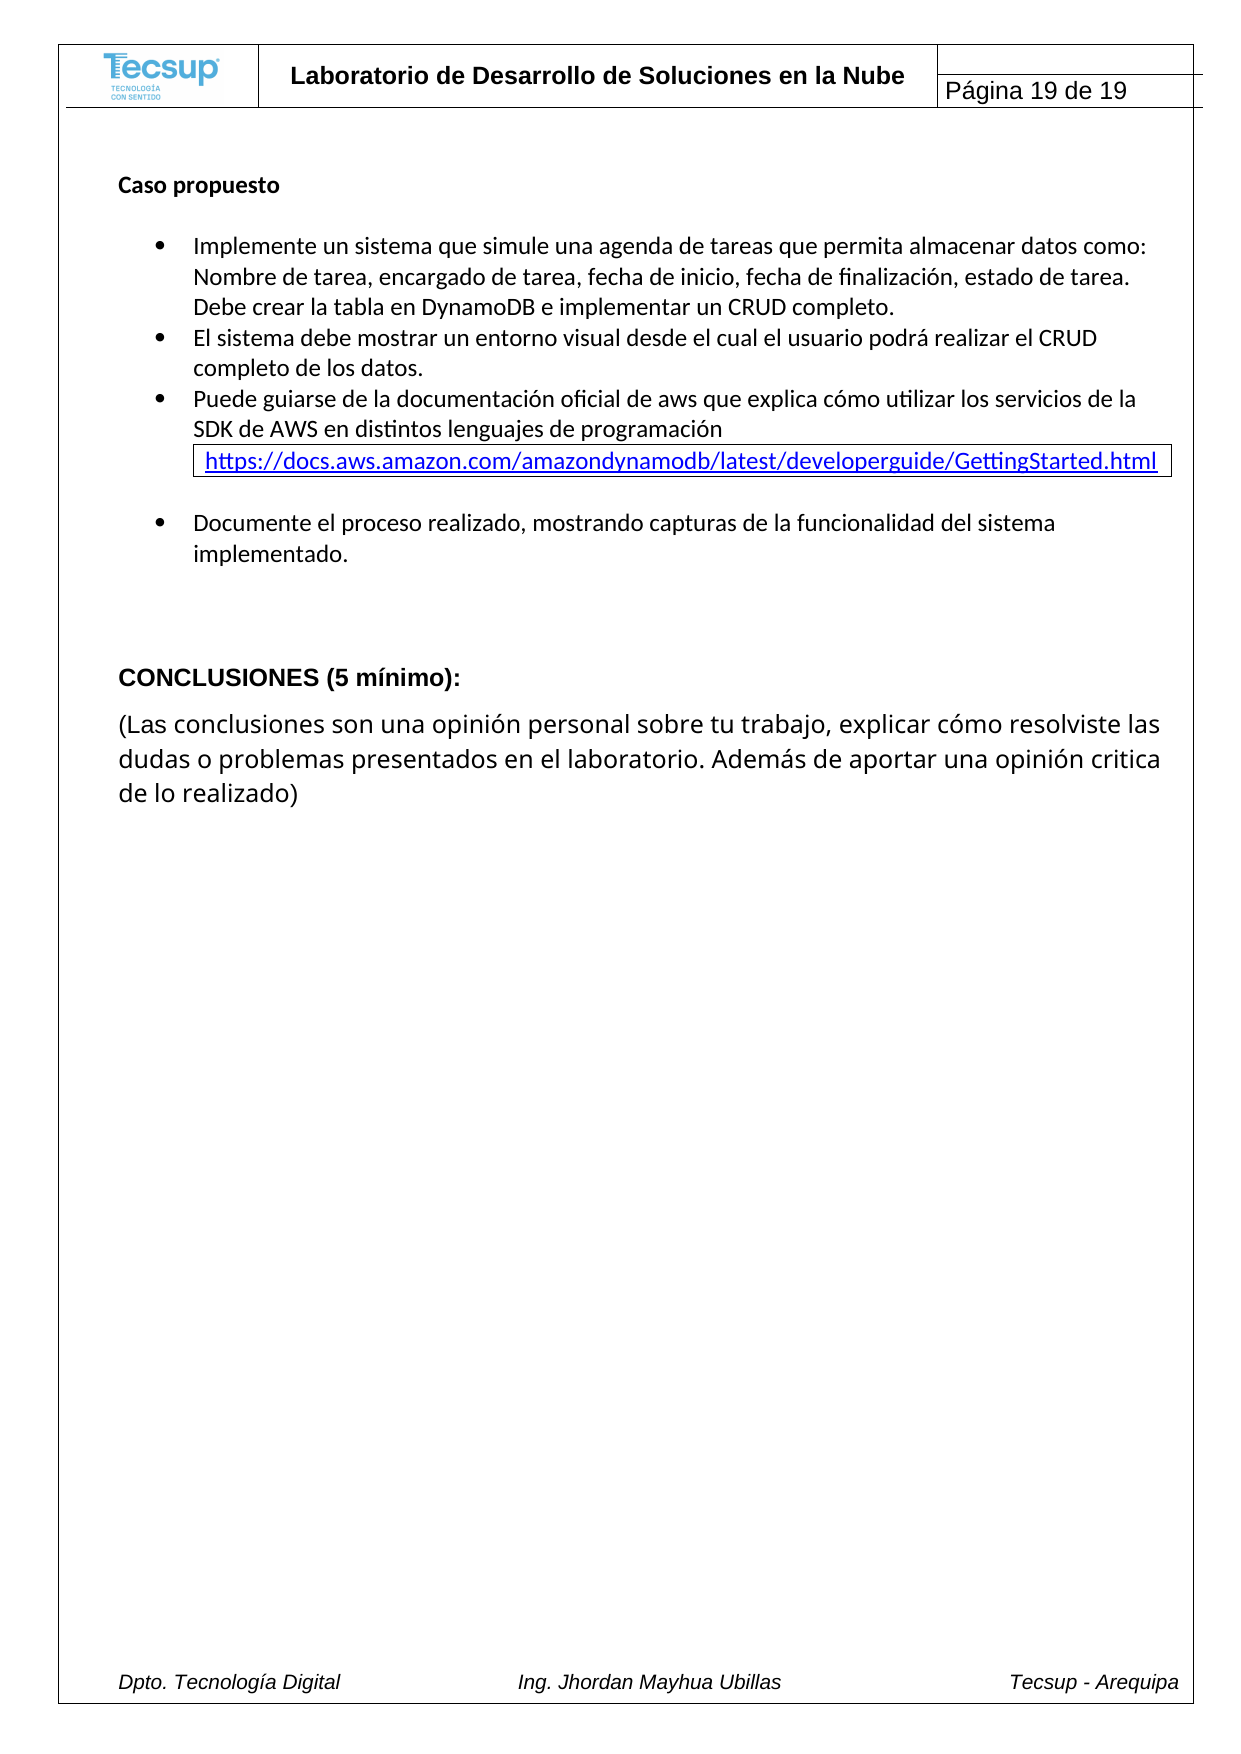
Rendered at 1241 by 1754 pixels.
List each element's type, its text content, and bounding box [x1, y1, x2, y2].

list Documente el proceso realizado, mostrando capturas de la funcionalidad del sistema implementado. [156, 507, 1181, 568]
text (Las conclusiones son una opinión personal sobre tu trabajo, explicar cómo resolviste las dudas o problemas presentados en el laboratorio. Además de aportar una opinión critica de lo realizado) [290, 707, 1181, 809]
text CONCLUSIONES (5 mínimo): [118, 663, 1166, 692]
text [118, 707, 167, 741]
list El sistema debe mostrar un entorno visual desde el cual el usuario podrá realizar el CRUD completo de los datos. [156, 322, 1181, 383]
table_header https://docs.aws.amazon.com/amazondynamodb/latest/developerguide/GettingStarted.html [194, 445, 1171, 476]
list Puede guiarse de la documentación oficial de aws que explica cómo utilizar los servicios de la SDK de AWS en distintos lenguajes de programación [156, 383, 1181, 444]
text Caso propuesto [118, 169, 1181, 200]
picture [100, 47, 225, 105]
list Implemente un sistema que simule una agenda de tareas que permita almacenar datos como: Nombre de tarea, encargado de tarea, fecha de inicio, fecha de finalización, estado de tarea. Debe crear la tabla en DynamoDB e implementar un CRUD completo. [156, 231, 1181, 322]
